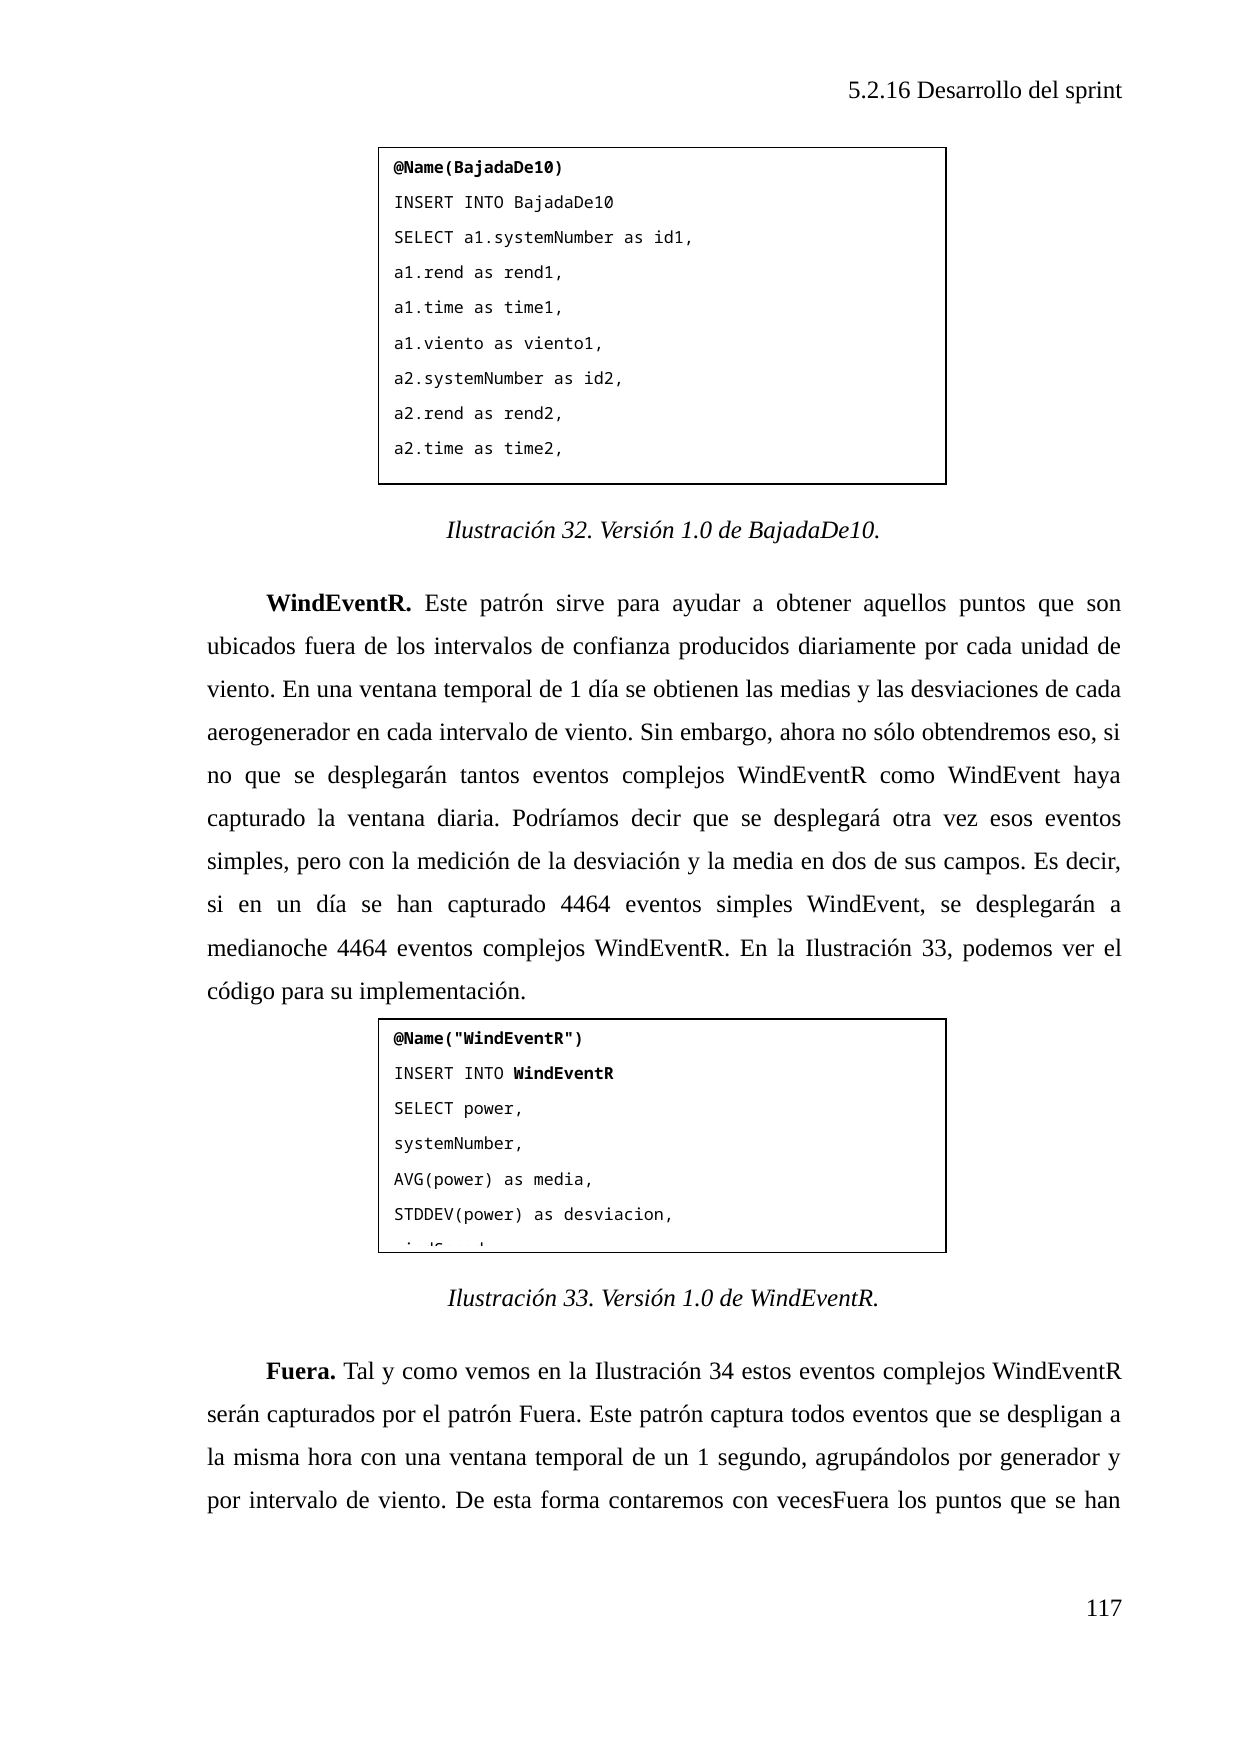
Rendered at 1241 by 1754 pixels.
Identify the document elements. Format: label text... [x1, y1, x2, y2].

text Ilustración 32. Versión 1.0 de BajadaDe10. [207, 515, 1122, 544]
text Ilustración 33. Versión 1.0 de WindEventR. [207, 1283, 1122, 1312]
text WindEventR. Este patrón sirve para ayudar a obtener aquellos puntos que son ubicados fuera de los intervalos de confianza producidos diariamente por cada unidad de viento. En una ventana temporal de 1 día se obtienen las medias y las desviaciones de cada aerogenerador en cada intervalo de viento. Sin embargo, ahora no sólo obtendremos eso, si no que se desplegarán tantos eventos complejos WindEventR como WindEvent haya capturado la ventana diaria. Podríamos decir que se desplegará otra vez esos eventos simples, pero con la medición de la desviación y la media en dos de sus campos. Es decir, si en un día se han capturado 4464 eventos simples WindEvent, se desplegarán a medianoche 4464 eventos complejos WindEventR. En la Ilustración 30, podemos ver el código para su implementación. [207, 588, 1122, 1004]
